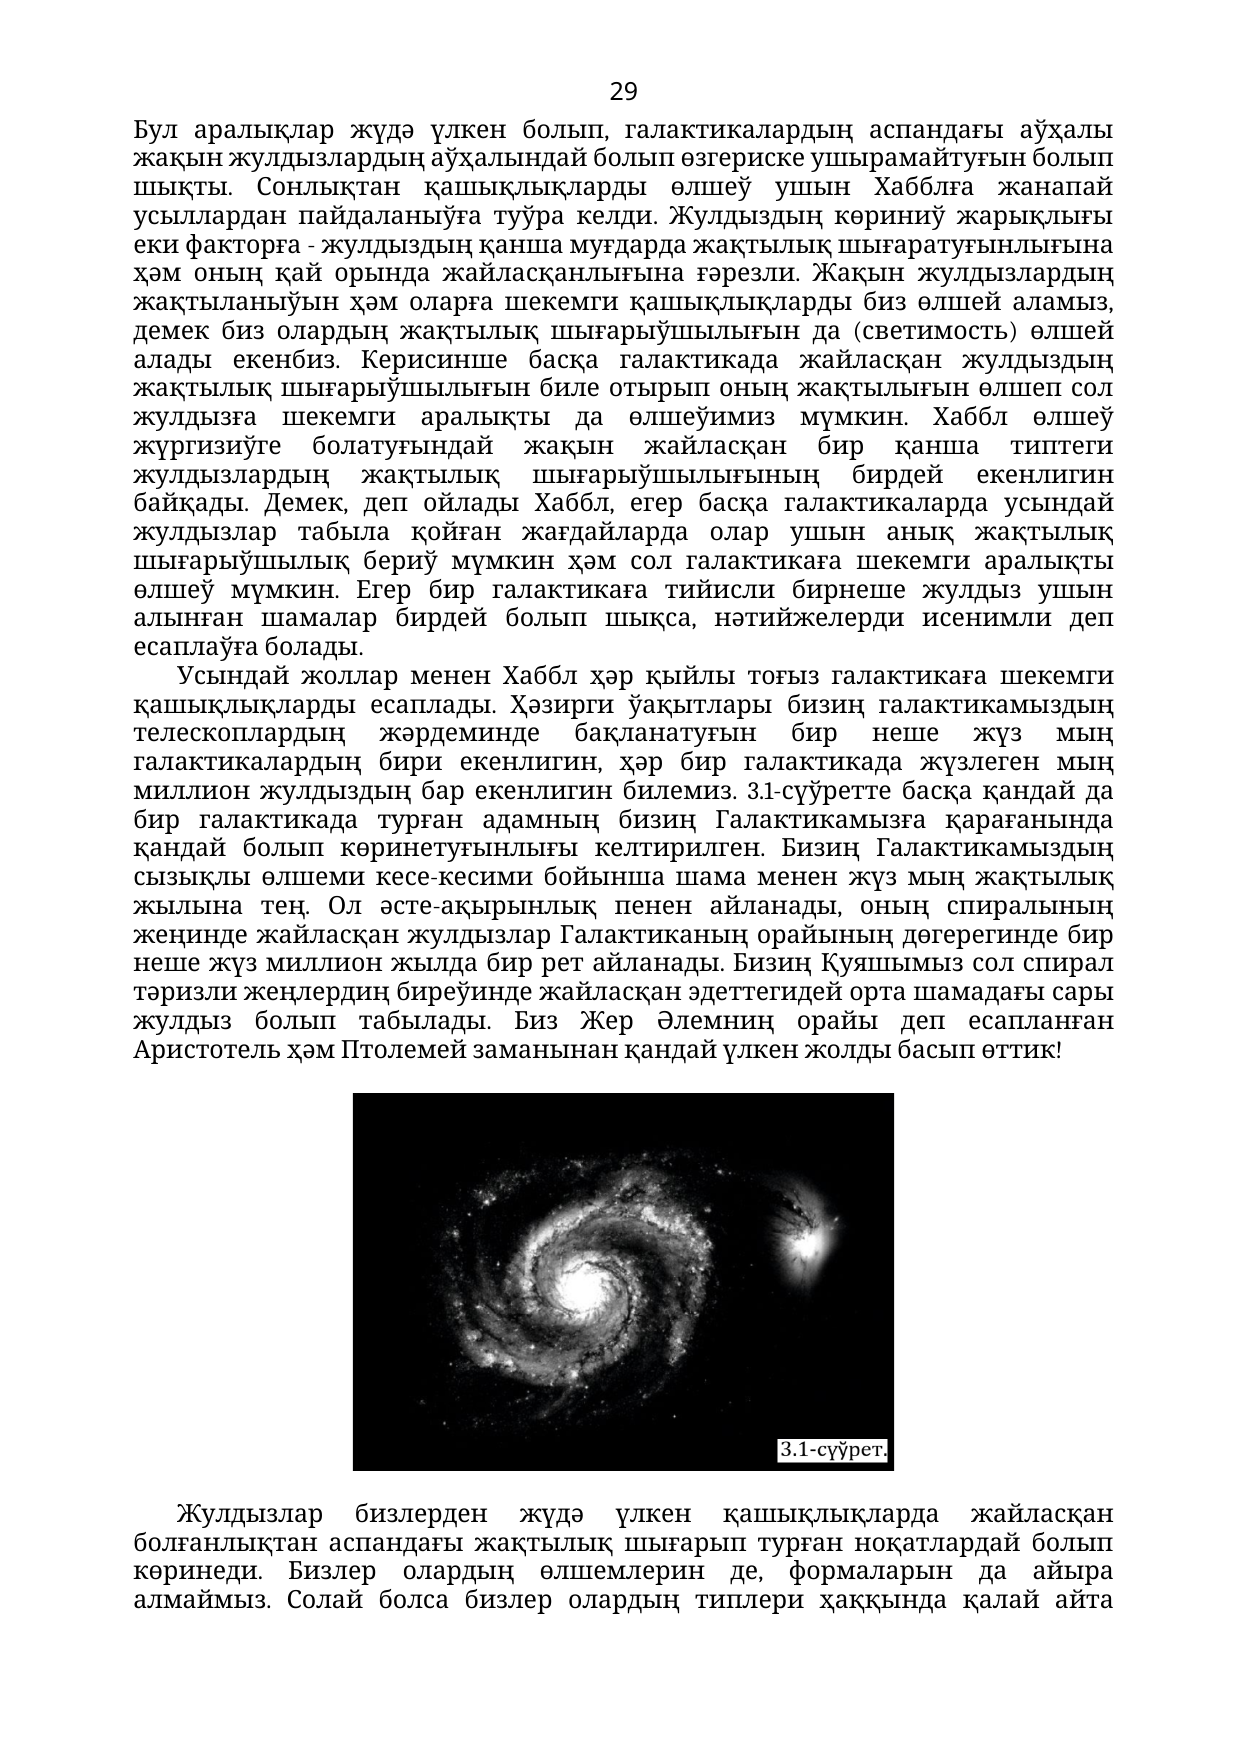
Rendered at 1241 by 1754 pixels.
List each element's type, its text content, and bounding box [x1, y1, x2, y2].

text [133, 1500, 1114, 1615]
picture [352, 1093, 895, 1471]
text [133, 116, 1114, 662]
text Усындай жоллар менен Хаббл ҳәр қыйлы тоғыз галактикаға шекемги қашықлықларды есаплады. Ҳәзирги ўақытлары бизиң галактикамыздың телескоплардың жәрдеминде бақланатуғын бир неше жүз мың галактикалардың бири екенлигин, ҳәр бир галактикада жүзлеген мың миллион жулдыздың бар екенлигин билемиз. 3.1-сүўретте басқа қандай да бир галактикада турған адамның бизиң Галактикамызға қарағанында қандай болып көринетуғынлығы келтирилген. Бизиң Галактикамыздың сызықлы өлшеми кесе-кесими бойынша шама менен жүз мың жақтылық жылына тең. Ол әсте-ақырынлық пенен айланады, оның спиралының жеңинде жайласқан жулдызлар Галактиканың орайының дөгерегинде бир неше жүз миллион жылда бир рет айланады. Бизиң Қуяшымыз сол спирал тәризли жеңлердиң биреўинде жайласқан эдеттегидей орта шамадағы сары жулдыз болып табылады. Биз Жер Әлемниң орайы деп есапланған Аристотель ҳәм Птолемей заманынан қандай үлкен жолды басып өттик! [133, 662, 1114, 1064]
